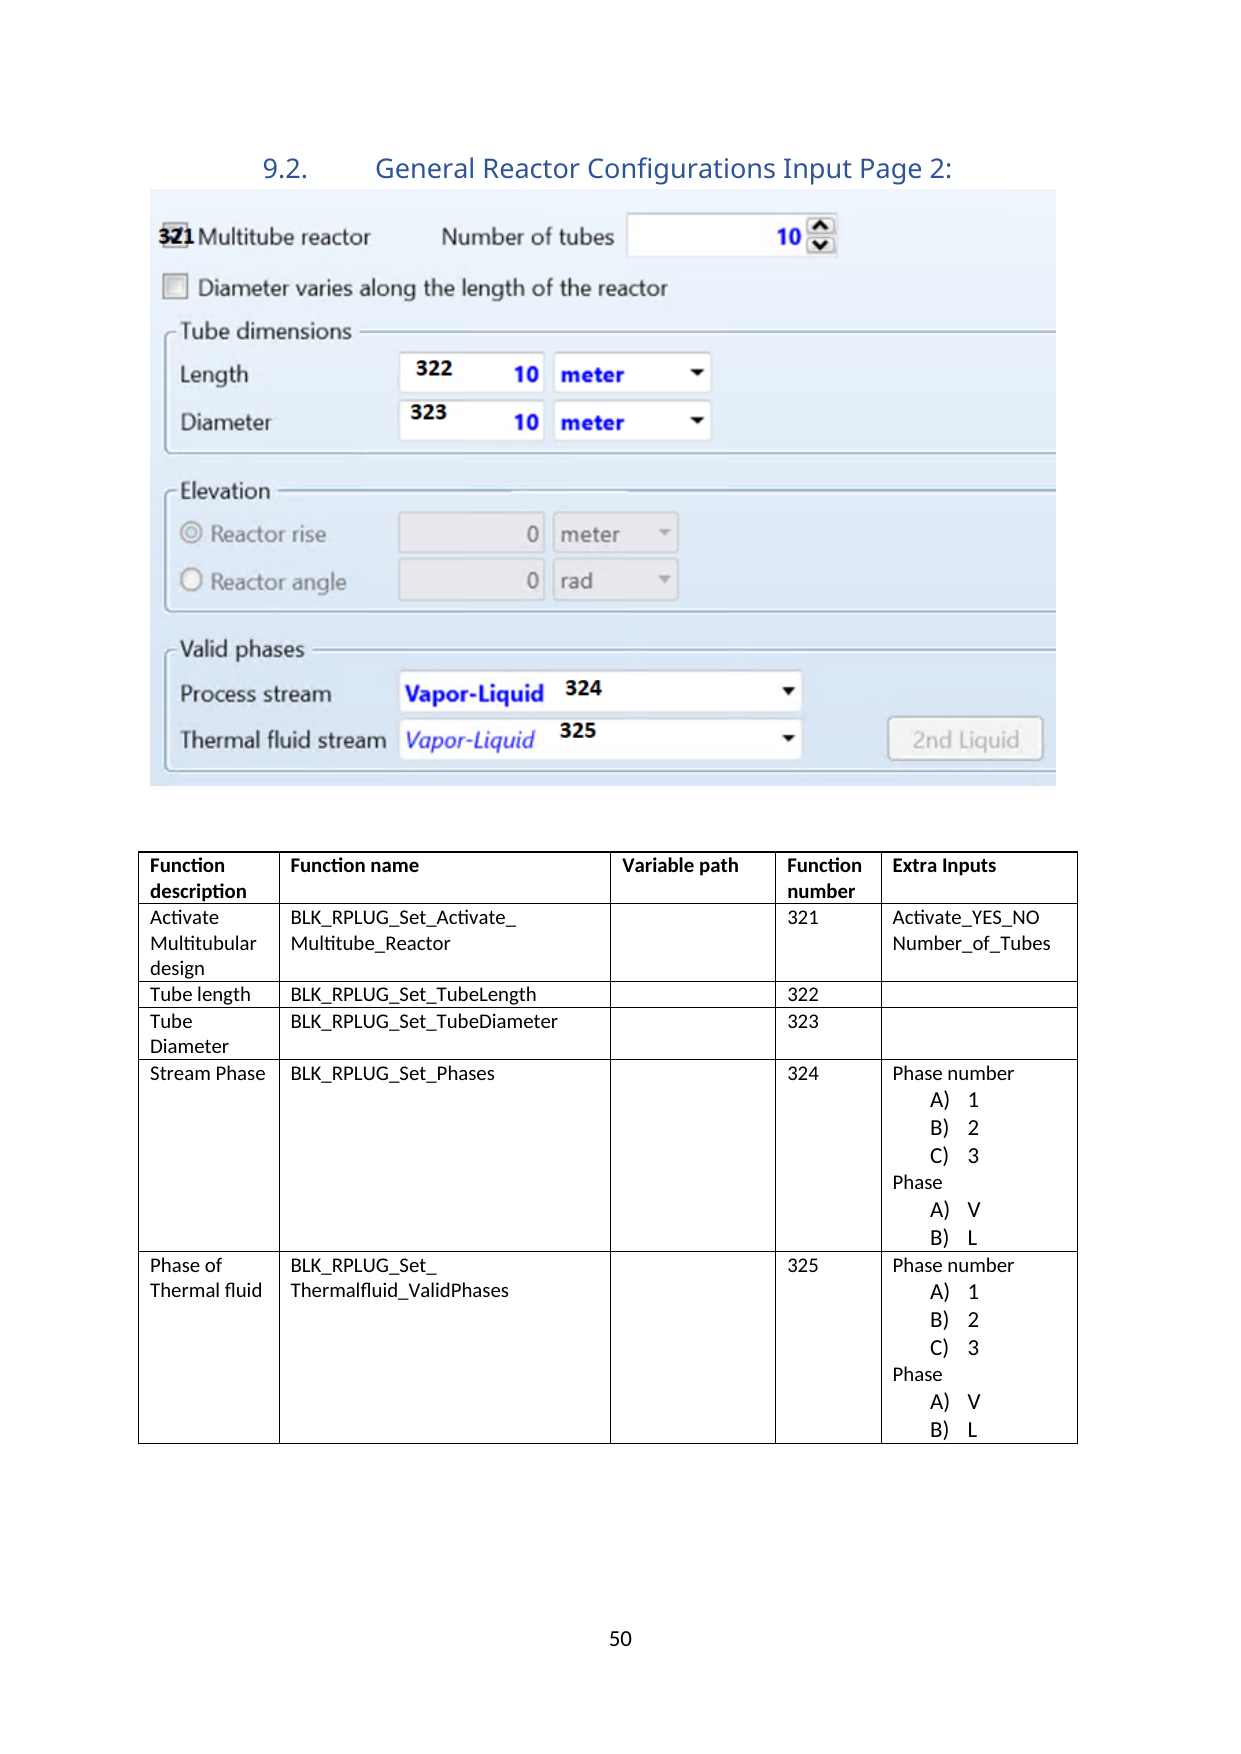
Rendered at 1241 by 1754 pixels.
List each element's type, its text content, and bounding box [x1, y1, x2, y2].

table_cell Activate Multitubular design [139, 904, 279, 981]
table_cell [611, 1060, 775, 1251]
table_cell [611, 982, 775, 1007]
table_header Function description [139, 853, 279, 903]
table_cell BLK_RPLUG_Set_ Thermalfluid_ValidPhases [280, 1252, 610, 1443]
table_cell BLK_RPLUG_Set_Phases [280, 1060, 610, 1251]
table_cell Tube length [139, 982, 279, 1007]
table_header Function name [280, 853, 610, 903]
table_cell BLK_RPLUG_Set_TubeLength [280, 982, 610, 1007]
table_cell Phase number 1 2 3 Phase V L [882, 1060, 1077, 1251]
table_cell BLK_RPLUG_Set_TubeDiameter [280, 1008, 610, 1059]
table_cell 325 [776, 1252, 881, 1443]
table_cell Phase of Thermal fluid [139, 1252, 279, 1443]
table_cell 324 [776, 1060, 881, 1251]
subtitle General Reactor Configurations Input Page 2: [262, 150, 1090, 187]
table_cell Tube Diameter [139, 1008, 279, 1059]
table_cell [882, 1008, 1077, 1059]
table_cell 322 [776, 982, 881, 1007]
table_cell BLK_RPLUG_Set_Activate_ Multitube_Reactor [280, 904, 610, 981]
table_cell 321 [776, 904, 881, 981]
table_cell [611, 1252, 775, 1443]
table_header Function number [776, 853, 881, 903]
table_cell 323 [776, 1008, 881, 1059]
picture [150, 189, 1057, 786]
table_cell Stream Phase [139, 1060, 279, 1251]
table_cell [611, 904, 775, 981]
table_cell Activate_YES_NO Number_of_Tubes [882, 904, 1077, 981]
table_cell [882, 982, 1077, 1007]
table_cell Phase number 1 2 3 Phase V L [882, 1252, 1077, 1443]
table_cell [611, 1008, 775, 1059]
table_header Variable path [611, 853, 775, 903]
table_header Extra Inputs [882, 853, 1077, 903]
